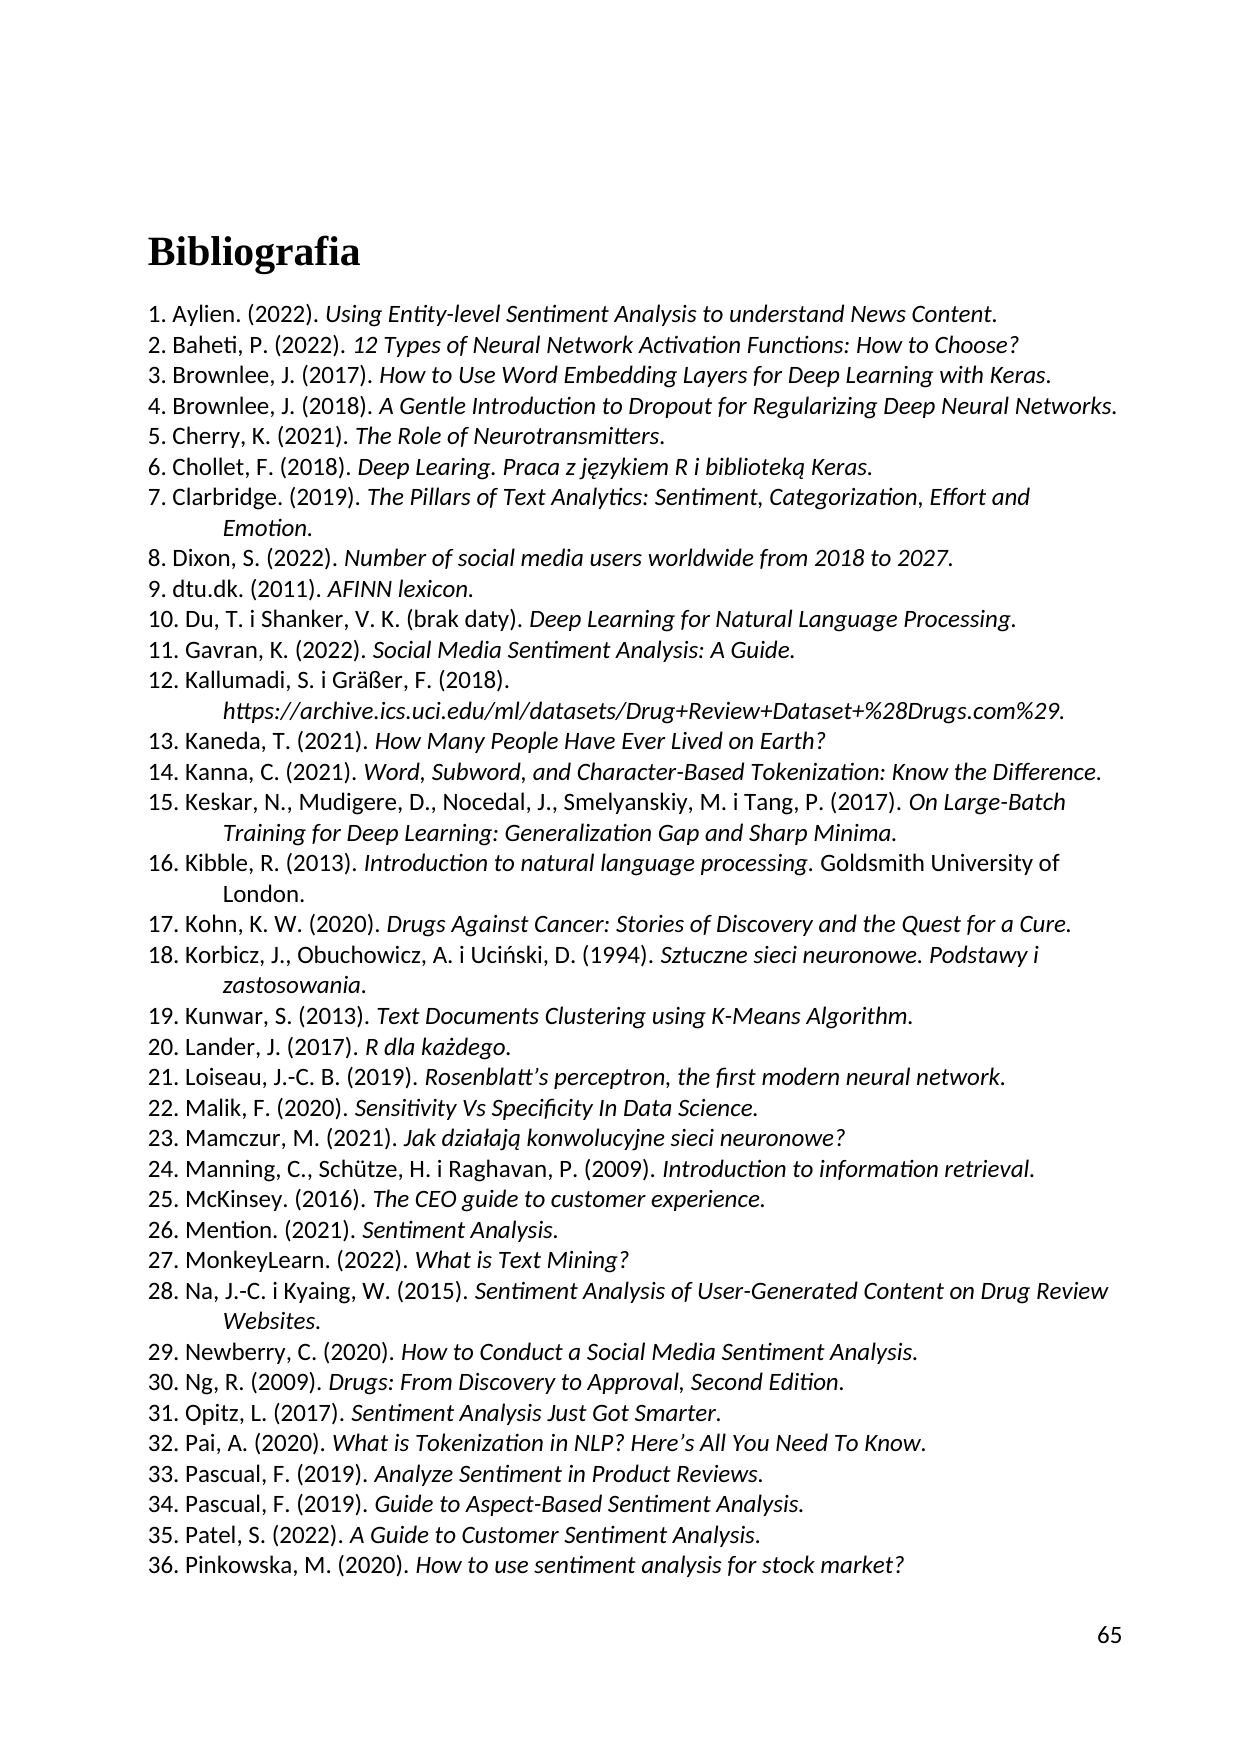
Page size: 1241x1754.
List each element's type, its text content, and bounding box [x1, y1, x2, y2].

text 30. Ng, R. (2009). Drugs: From Discovery to Approval, Second Edition. [148, 1366, 1122, 1397]
text 15. Keskar, N., Mudigere, D., Nocedal, J., Smelyanskiy, M. i Tang, P. (2017). On Large-Batch Training for Deep Learning: Generalization Gap and Sharp Minima. [148, 787, 1122, 848]
text 18. Korbicz, J., Obuchowicz, A. i Uciński, D. (1994). Sztuczne sieci neuronowe. Podstawy i zastosowania. [148, 939, 1122, 1000]
text 17. Kohn, K. W. (2020). Drugs Against Cancer: Stories of Discovery and the Quest for a Cure. [148, 909, 1122, 939]
text 36. Pinkowska, M. (2020). How to use sentiment analysis for stock market? [148, 1549, 1122, 1580]
text 5. Cherry, K. (2021). The Role of Neurotransmitters. [148, 420, 1122, 451]
text 23. Mamczur, M. (2021). Jak działają konwolucyjne sieci neuronowe? [148, 1122, 1122, 1153]
text 16. Kibble, R. (2013). Introduction to natural language processing. Goldsmith University of London. [148, 848, 1122, 909]
text 24. Manning, C., Schütze, H. i Raghavan, P. (2009). Introduction to information retrieval. [148, 1153, 1122, 1183]
text 4. Brownlee, J. (2018). A Gentle Introduction to Dropout for Regularizing Deep Neural Networks. [148, 390, 1122, 420]
text 32. Pai, A. (2020). What is Tokenization in NLP? Here’s All You Need To Know. [148, 1427, 1122, 1458]
text 2. Baheti, P. (2022). 12 Types of Neural Network Activation Functions: How to Choose? [148, 329, 1122, 359]
text 21. Loiseau, J.-C. B. (2019). Rosenblatt’s perceptron, the first modern neural network. [148, 1061, 1122, 1092]
text 11. Gavran, K. (2022). Social Media Sentiment Analysis: A Guide. [148, 634, 1122, 664]
text 20. Lander, J. (2017). R dla każdego. [148, 1031, 1122, 1061]
text 25. McKinsey. (2016). The CEO guide to customer experience. [148, 1183, 1122, 1214]
text 29. Newberry, C. (2020). How to Conduct a Social Media Sentiment Analysis. [148, 1336, 1122, 1366]
text 34. Pascual, F. (2019). Guide to Aspect-Based Sentiment Analysis. [148, 1488, 1122, 1519]
text 1. Aylien. (2022). Using Entity-level Sentiment Analysis to understand News Content. [148, 298, 1122, 329]
text 26. Mention. (2021). Sentiment Analysis. [148, 1214, 1122, 1244]
text 28. Na, J.-C. i Kyaing, W. (2015). Sentiment Analysis of User-Generated Content on Drug Review Websites. [148, 1275, 1122, 1336]
text 6. Chollet, F. (2018). Deep Learing. Praca z językiem R i biblioteką Keras. [148, 451, 1122, 481]
text 3. Brownlee, J. (2017). How to Use Word Embedding Layers for Deep Learning with Keras. [148, 359, 1122, 390]
text 33. Pascual, F. (2019). Analyze Sentiment in Product Reviews. [148, 1458, 1122, 1488]
text 10. Du, T. i Shanker, V. K. (brak daty). Deep Learning for Natural Language Processing. [148, 603, 1122, 634]
text 22. Malik, F. (2020). Sensitivity Vs Specificity In Data Science. [148, 1092, 1122, 1122]
text 9. dtu.dk. (2011). AFINN lexicon. [148, 573, 1122, 603]
text 14. Kanna, C. (2021). Word, Subword, and Character-Based Tokenization: Know the Difference. [148, 756, 1122, 787]
text 7. Clarbridge. (2019). The Pillars of Text Analytics: Sentiment, Categorization, Effort and Emotion. [148, 481, 1122, 542]
text 27. MonkeyLearn. (2022). What is Text Mining? [148, 1244, 1122, 1275]
text 12. Kallumadi, S. i Gräßer, F. (2018). https://archive.ics.uci.edu/ml/datasets/Drug+Review+Dataset+%28Drugs.com%29. [148, 664, 1122, 726]
text Bibliografia [148, 226, 1122, 274]
text 35. Patel, S. (2022). A Guide to Customer Sentiment Analysis. [148, 1519, 1122, 1549]
text 31. Opitz, L. (2017). Sentiment Analysis Just Got Smarter. [148, 1397, 1122, 1427]
text 13. Kaneda, T. (2021). How Many People Have Ever Lived on Earth? [148, 726, 1122, 756]
text 19. Kunwar, S. (2013). Text Documents Clustering using K-Means Algorithm. [148, 1000, 1122, 1031]
text 8. Dixon, S. (2022). Number of social media users worldwide from 2018 to 2027. [148, 542, 1122, 573]
